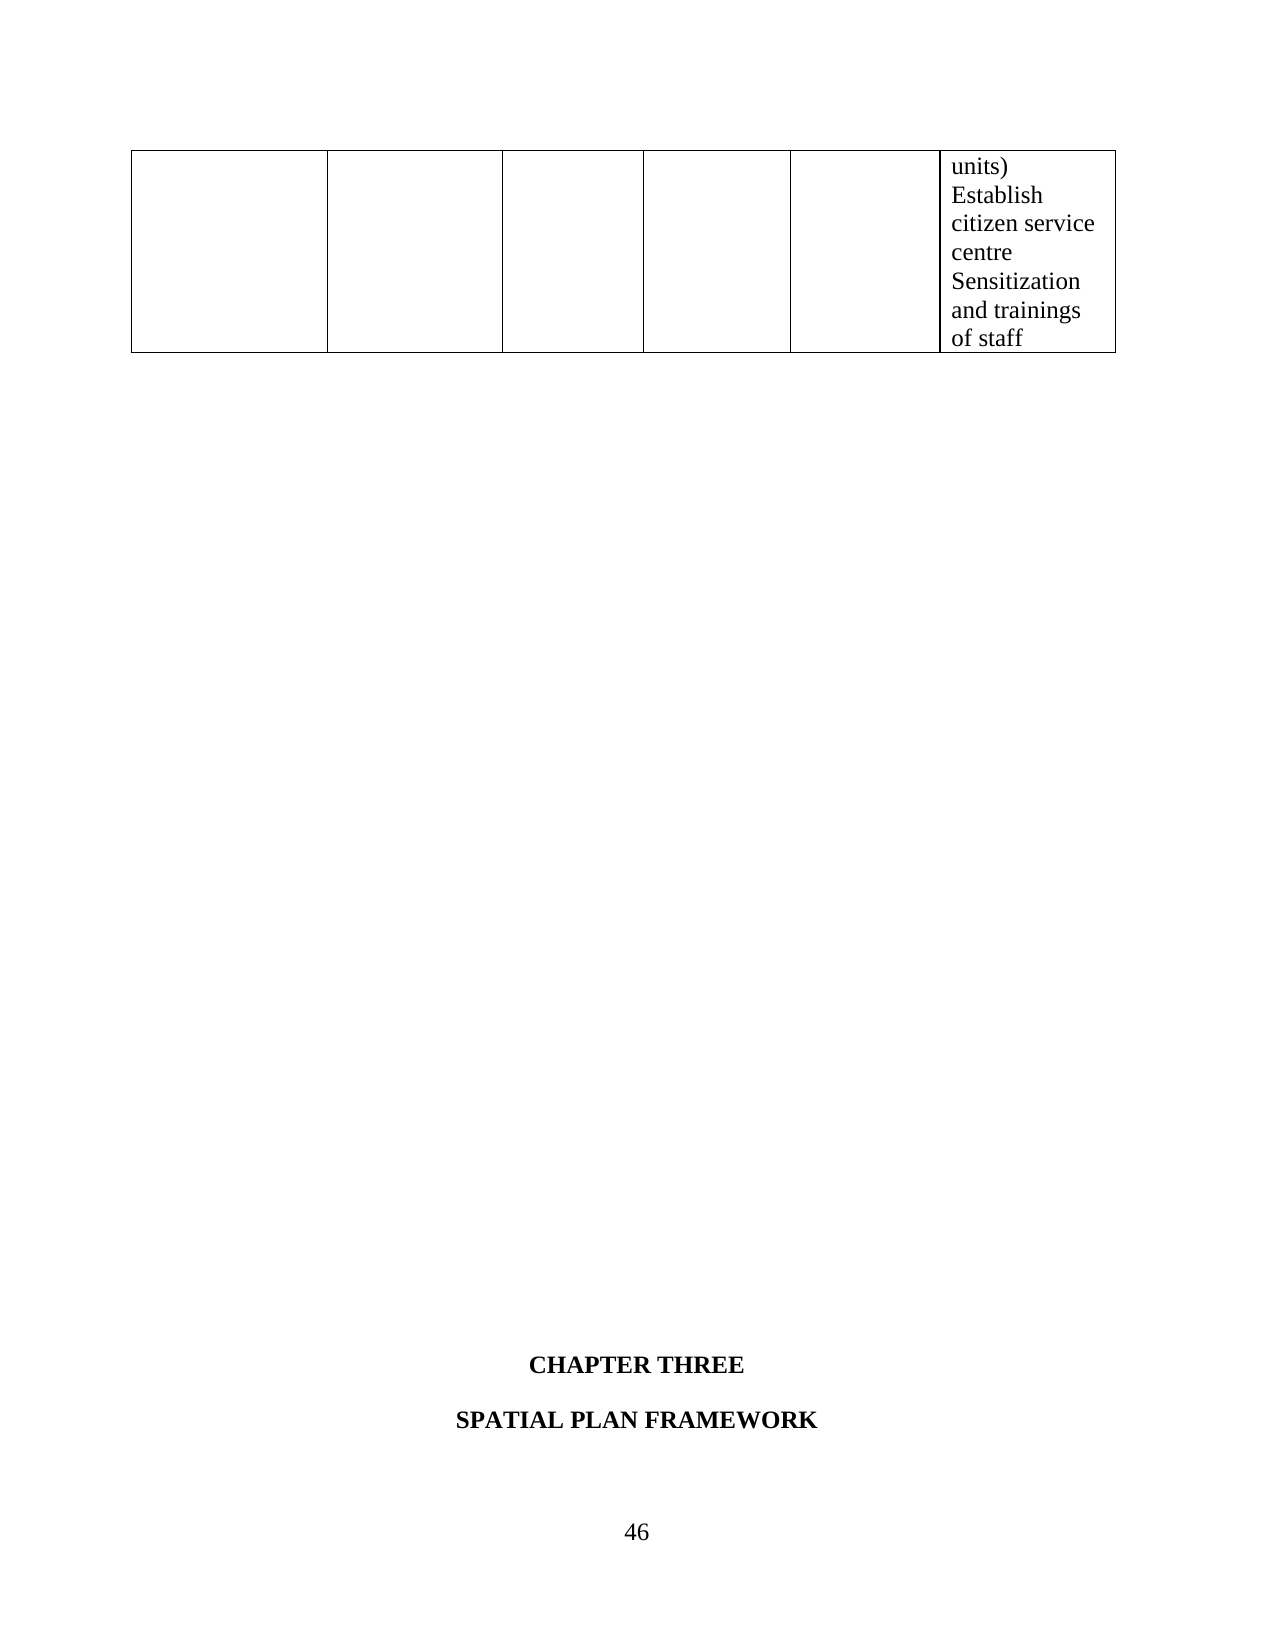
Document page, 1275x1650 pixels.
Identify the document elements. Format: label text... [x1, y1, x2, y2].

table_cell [328, 151, 502, 352]
text SPATIAL PLAN FRAMEWORK [158, 1406, 1116, 1434]
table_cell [132, 151, 327, 352]
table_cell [941, 151, 1115, 352]
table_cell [791, 151, 939, 352]
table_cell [644, 151, 790, 352]
text CHAPTER THREE [158, 1350, 1116, 1379]
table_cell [503, 151, 643, 352]
